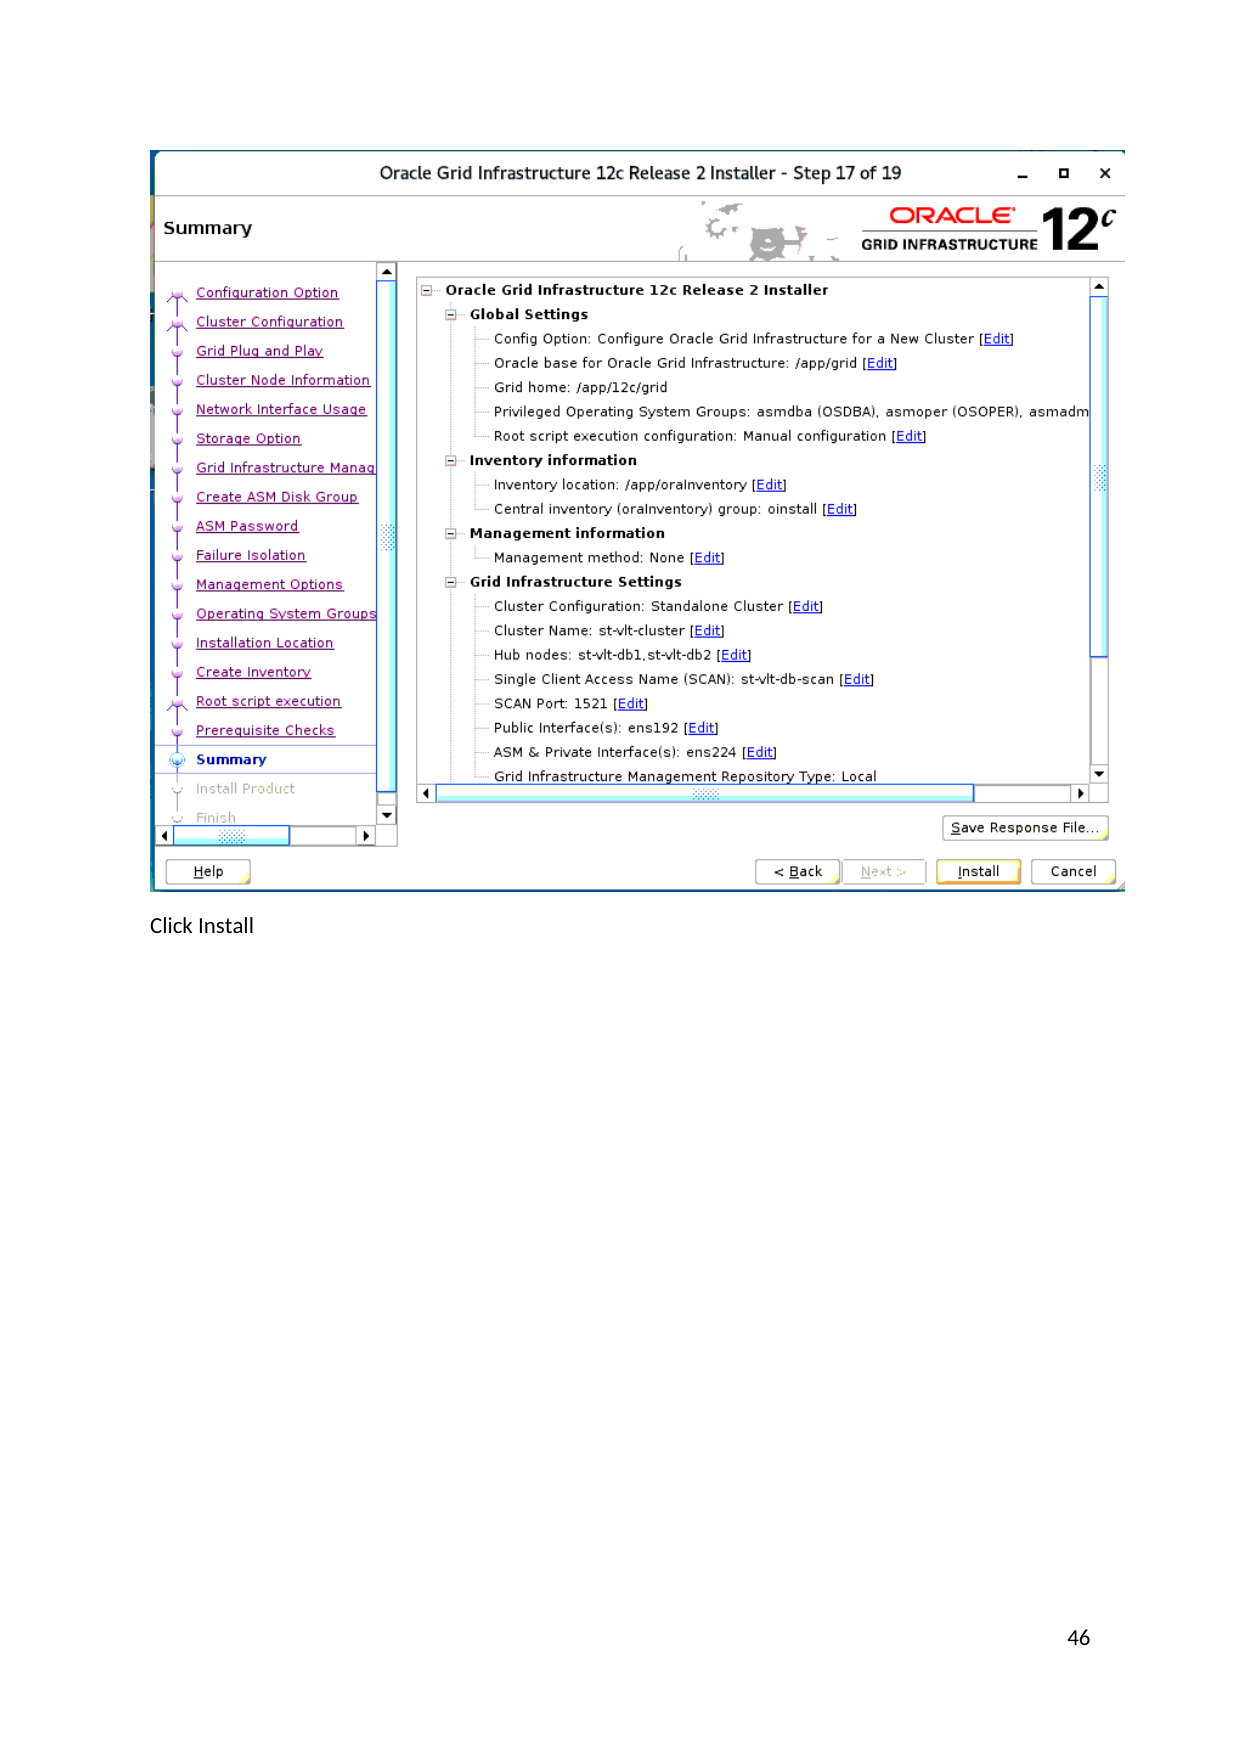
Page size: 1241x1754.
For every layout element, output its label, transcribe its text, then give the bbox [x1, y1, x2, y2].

text Click Install [150, 911, 1090, 939]
picture [150, 150, 1125, 892]
